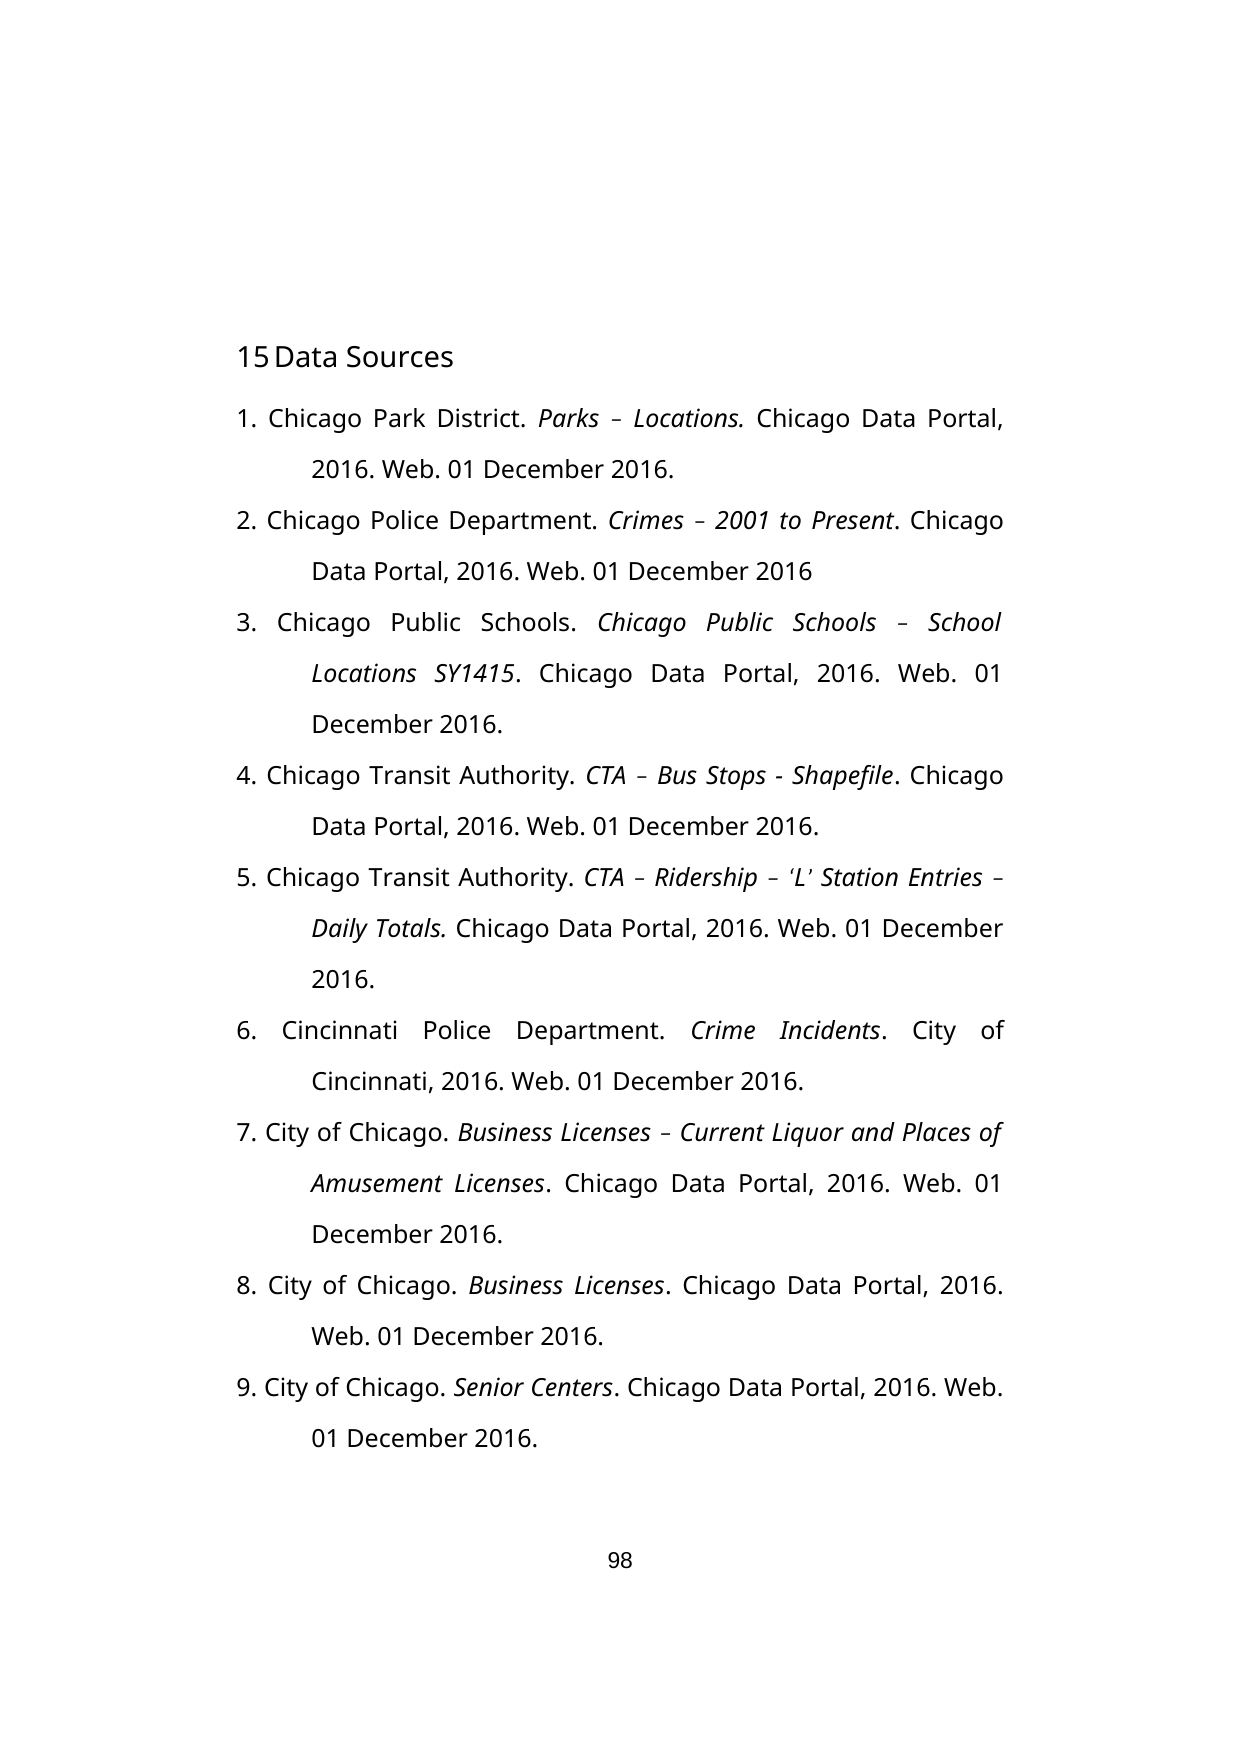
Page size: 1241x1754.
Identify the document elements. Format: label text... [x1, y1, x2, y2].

text 9. City of Chicago. Senior Centers. Chicago Data Portal, 2016. Web. 01 December 2016. [236, 1370, 1004, 1455]
text 8. City of Chicago. Business Licenses. Chicago Data Portal, 2016. Web. 01 December 2016. [236, 1268, 1004, 1353]
text 2. Chicago Police Department. Crimes – 2001 to Present. Chicago Data Portal, 2016. Web. 01 December 2016 [236, 502, 1004, 587]
text 4. Chicago Transit Authority. CTA – Bus Stops - Shapefile. Chicago Data Portal, 2016. Web. 01 December 2016. [236, 758, 1004, 843]
text 1. Chicago Park District. Parks – Locations. Chicago Data Portal, 2016. Web. 01 December 2016. [236, 400, 1004, 485]
text 7. City of Chicago. Business Licenses – Current Liquor and Places of Amusement Licenses. Chicago Data Portal, 2016. Web. 01 December 2016. [236, 1115, 1004, 1251]
subtitle Data Sources [236, 336, 1004, 376]
text 6. Cincinnati Police Department. Crime Incidents. City of Cincinnati, 2016. Web. 01 December 2016. [236, 1013, 1004, 1098]
text 3. Chicago Public Schools. Chicago Public Schools – School Locations SY1415. Chicago Data Portal, 2016. Web. 01 December 2016. [236, 604, 1004, 741]
text 5. Chicago Transit Authority. CTA – Ridership – ‘L’ Station Entries – Daily Totals. Chicago Data Portal, 2016. Web. 01 December 2016. [236, 860, 1004, 996]
